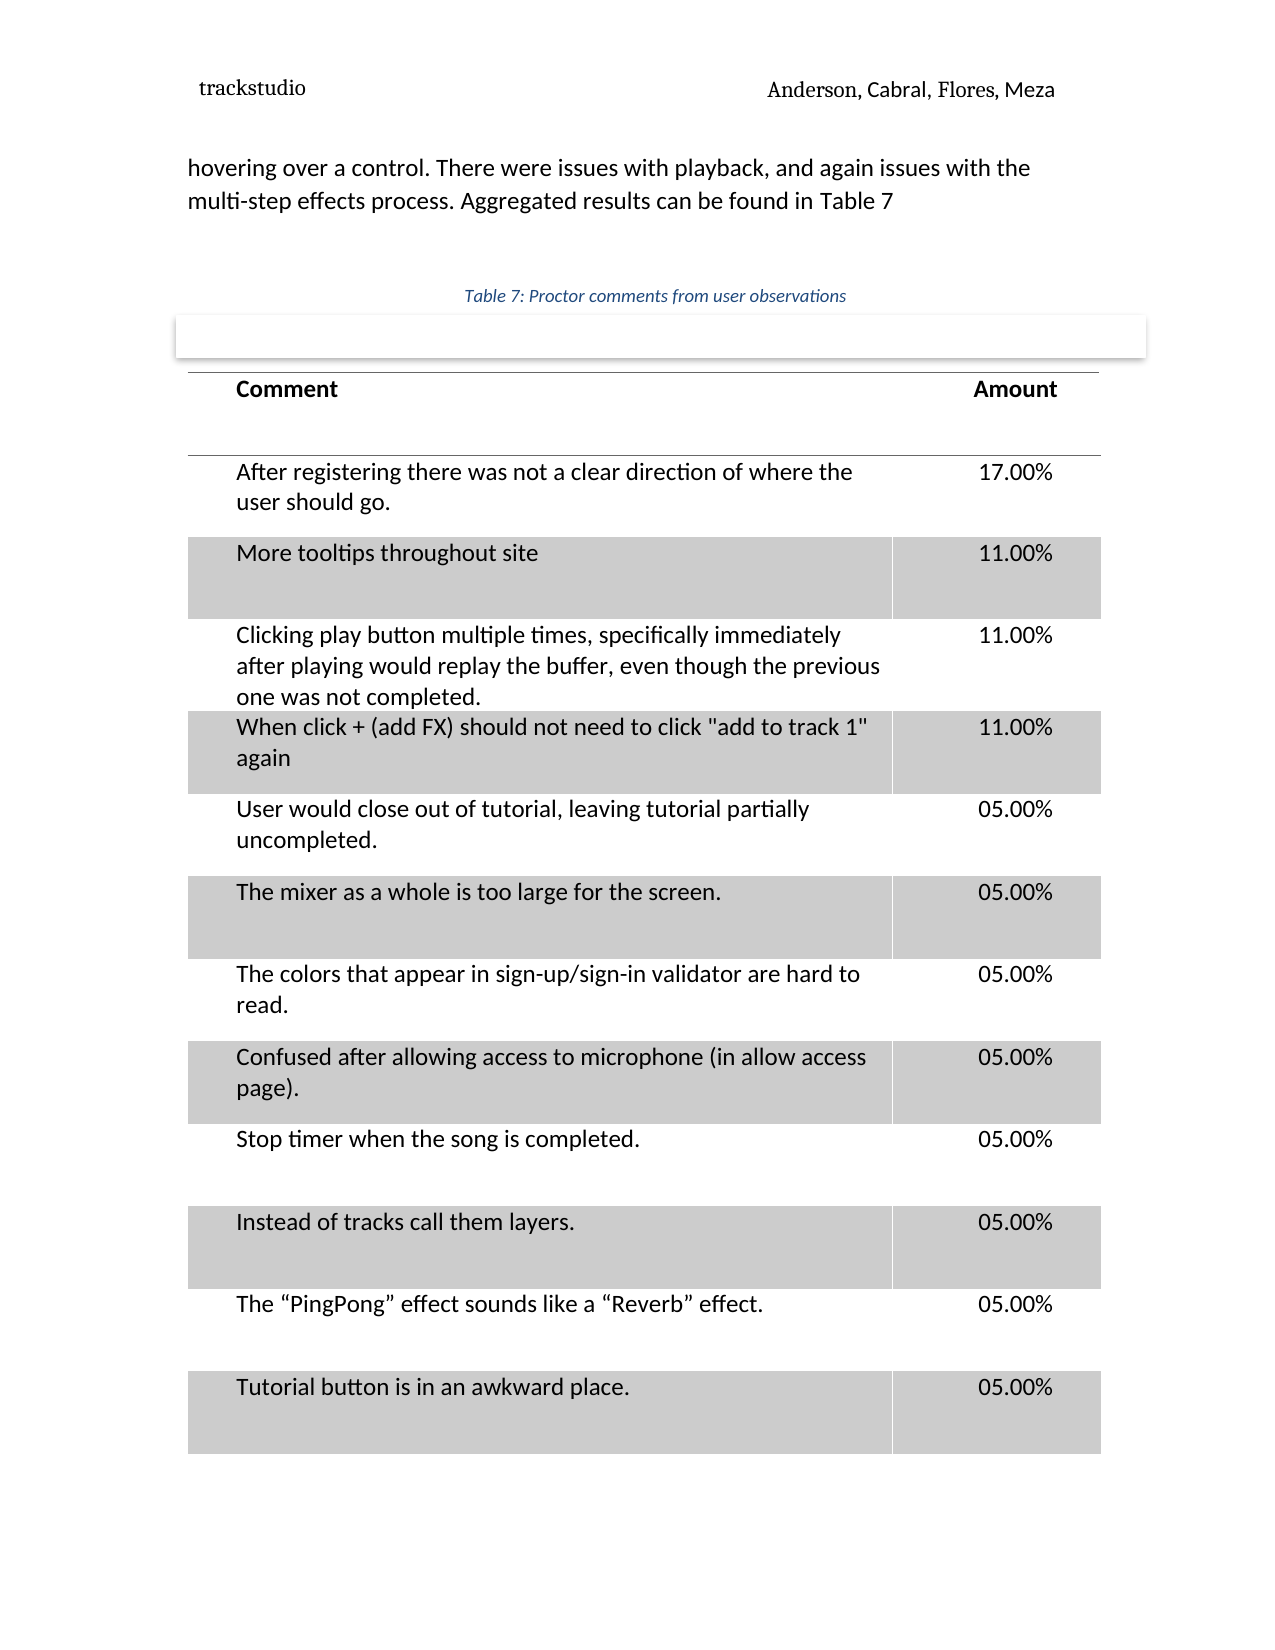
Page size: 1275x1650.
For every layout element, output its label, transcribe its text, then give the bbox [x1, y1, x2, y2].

table_cell The “PingPong” effect sounds like a “Reverb” effect. [188, 1289, 892, 1371]
table_cell 05.00% [893, 876, 1101, 959]
table_cell 11.00% [893, 711, 1101, 794]
table_cell User would close out of tutorial, leaving tutorial partially uncompleted. [188, 794, 892, 876]
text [187, 152, 1087, 216]
table_cell Amount [893, 372, 1101, 454]
table_cell 05.00% [893, 1124, 1101, 1206]
table_cell 11.00% [893, 620, 1101, 711]
table_cell The colors that appear in sign-up/sign-in validator are hard to read. [188, 959, 892, 1041]
table_cell Comment [188, 373, 892, 454]
table_cell 11.00% [893, 537, 1101, 619]
table_cell Tutorial button is in an awkward place. [188, 1371, 892, 1454]
table_cell The mixer as a whole is too large for the screen. [188, 876, 892, 959]
table_cell When click + (add FX) should not need to click "add to track 1" again [188, 711, 892, 794]
table_cell 05.00% [893, 1041, 1101, 1124]
text Table 7: Proctor comments from user observations [225, 284, 1087, 307]
table_cell After registering there was not a clear direction of where the user should go. [188, 456, 892, 537]
table_cell 05.00% [893, 1206, 1101, 1289]
table_cell Instead of tracks call them layers. [188, 1206, 892, 1289]
table_cell 05.00% [893, 959, 1101, 1041]
table_cell Confused after allowing access to microphone (in allow access page). [188, 1041, 892, 1124]
table_cell More tooltips throughout site [188, 537, 892, 619]
table_cell 05.00% [893, 794, 1101, 876]
table_cell 17.00% [893, 456, 1101, 537]
table_cell Stop timer when the song is completed. [188, 1124, 892, 1206]
table_cell 05.00% [893, 1289, 1101, 1371]
table_cell Clicking play button multiple times, specifically immediately after playing would replay the buffer, even though the previous one was not completed. [188, 620, 892, 711]
table_cell 05.00% [893, 1371, 1101, 1454]
